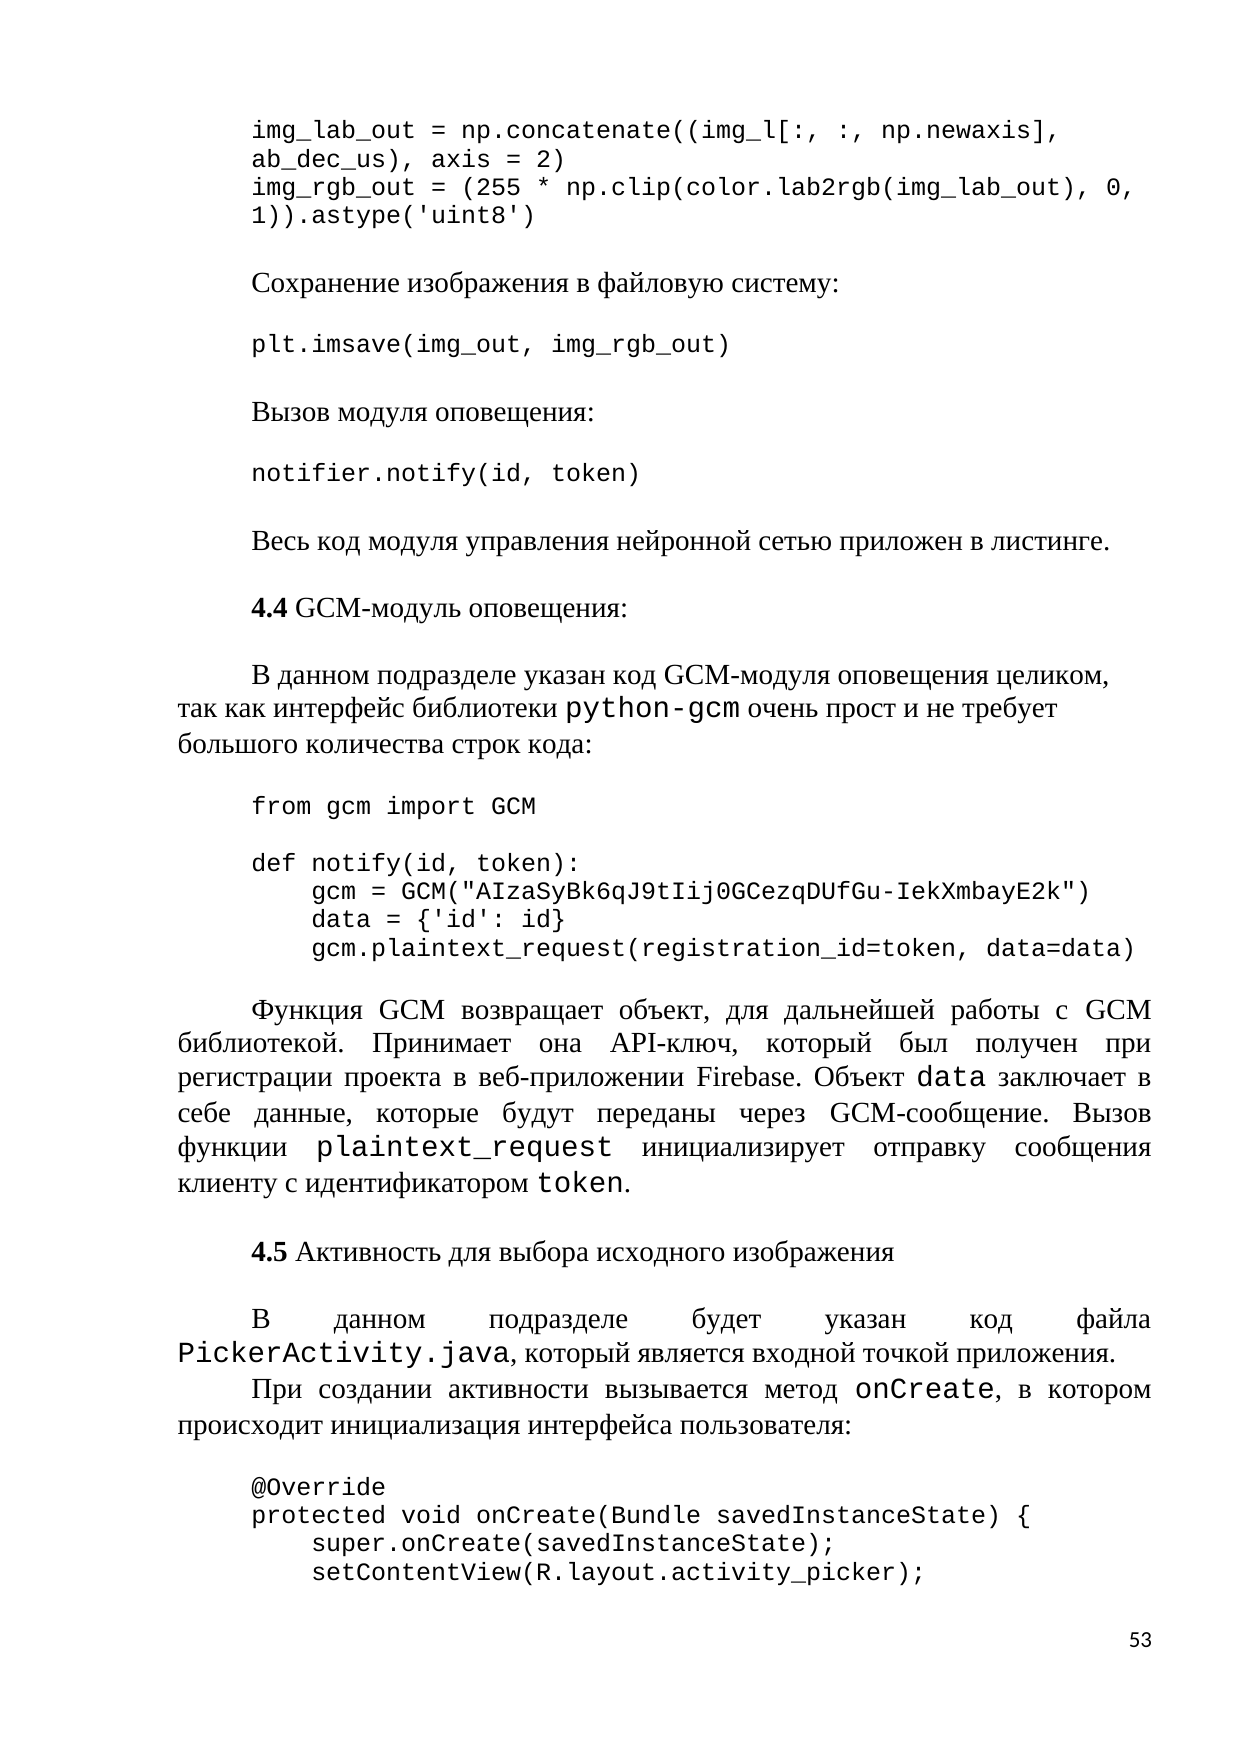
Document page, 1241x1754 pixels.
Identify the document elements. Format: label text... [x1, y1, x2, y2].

list from gcm import GCM [251, 794, 1152, 822]
list Вызов модуля оповещения: [251, 394, 1152, 427]
list 4.4 GCM-модуль оповещения: [251, 590, 1152, 623]
list В данном подразделе указан код GCM-модуля оповещения целиком, так как интерфейс библиотеки python-gcm очень прост и не требует большого количества строк кода: [177, 657, 1152, 760]
list img_rgb_out = (255 * np.clip(color.lab2rgb(img_lab_out), 0, 1)).astype('uint8') [251, 175, 1152, 231]
list img_lab_out = np.concatenate((img_l[:, :, np.newaxis], ab_dec_us), axis = 2) [251, 118, 1152, 175]
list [251, 1474, 1152, 1587]
list gcm.plaintext_request(registration_id=token, data=data) [251, 935, 1152, 964]
list При создании активности вызывается метод onCreate, в котором происходит инициализация интерфейса пользователя: [177, 1371, 1152, 1441]
list Весь код модуля управления нейронной сетью приложен в листинге. [251, 523, 1152, 556]
list plt.imsave(img_out, img_rgb_out) [251, 332, 1152, 360]
list data = {'id': id} [251, 907, 1152, 935]
list def notify(id, token): [251, 850, 1152, 879]
list 4.5 Активность для выбора исходного изображения [177, 1234, 1152, 1268]
list Функция GCM возвращает объект, для дальнейшей работы с GCM библиотекой. Принимает она API-ключ, который был получен при регистрации проекта в веб-приложении Firebase. Объект data заключает в себе данные, которые будут переданы через GCM-сообщение. Вызов функции plaintext_request инициализирует отправку сообщения клиенту с идентификатором token. [177, 992, 1152, 1201]
list Сохранение изображения в файловую систему: [177, 265, 1152, 298]
list gcm = GCM("AIzaSyBk6qJ9tIij0GCezqDUfGu-IekXmbayE2k") [251, 879, 1152, 907]
list В данном подразделе будет указан код файла PickerActivity.java, который является входной точкой приложения. [177, 1301, 1152, 1371]
list notifier.notify(id, token) [251, 461, 1152, 489]
